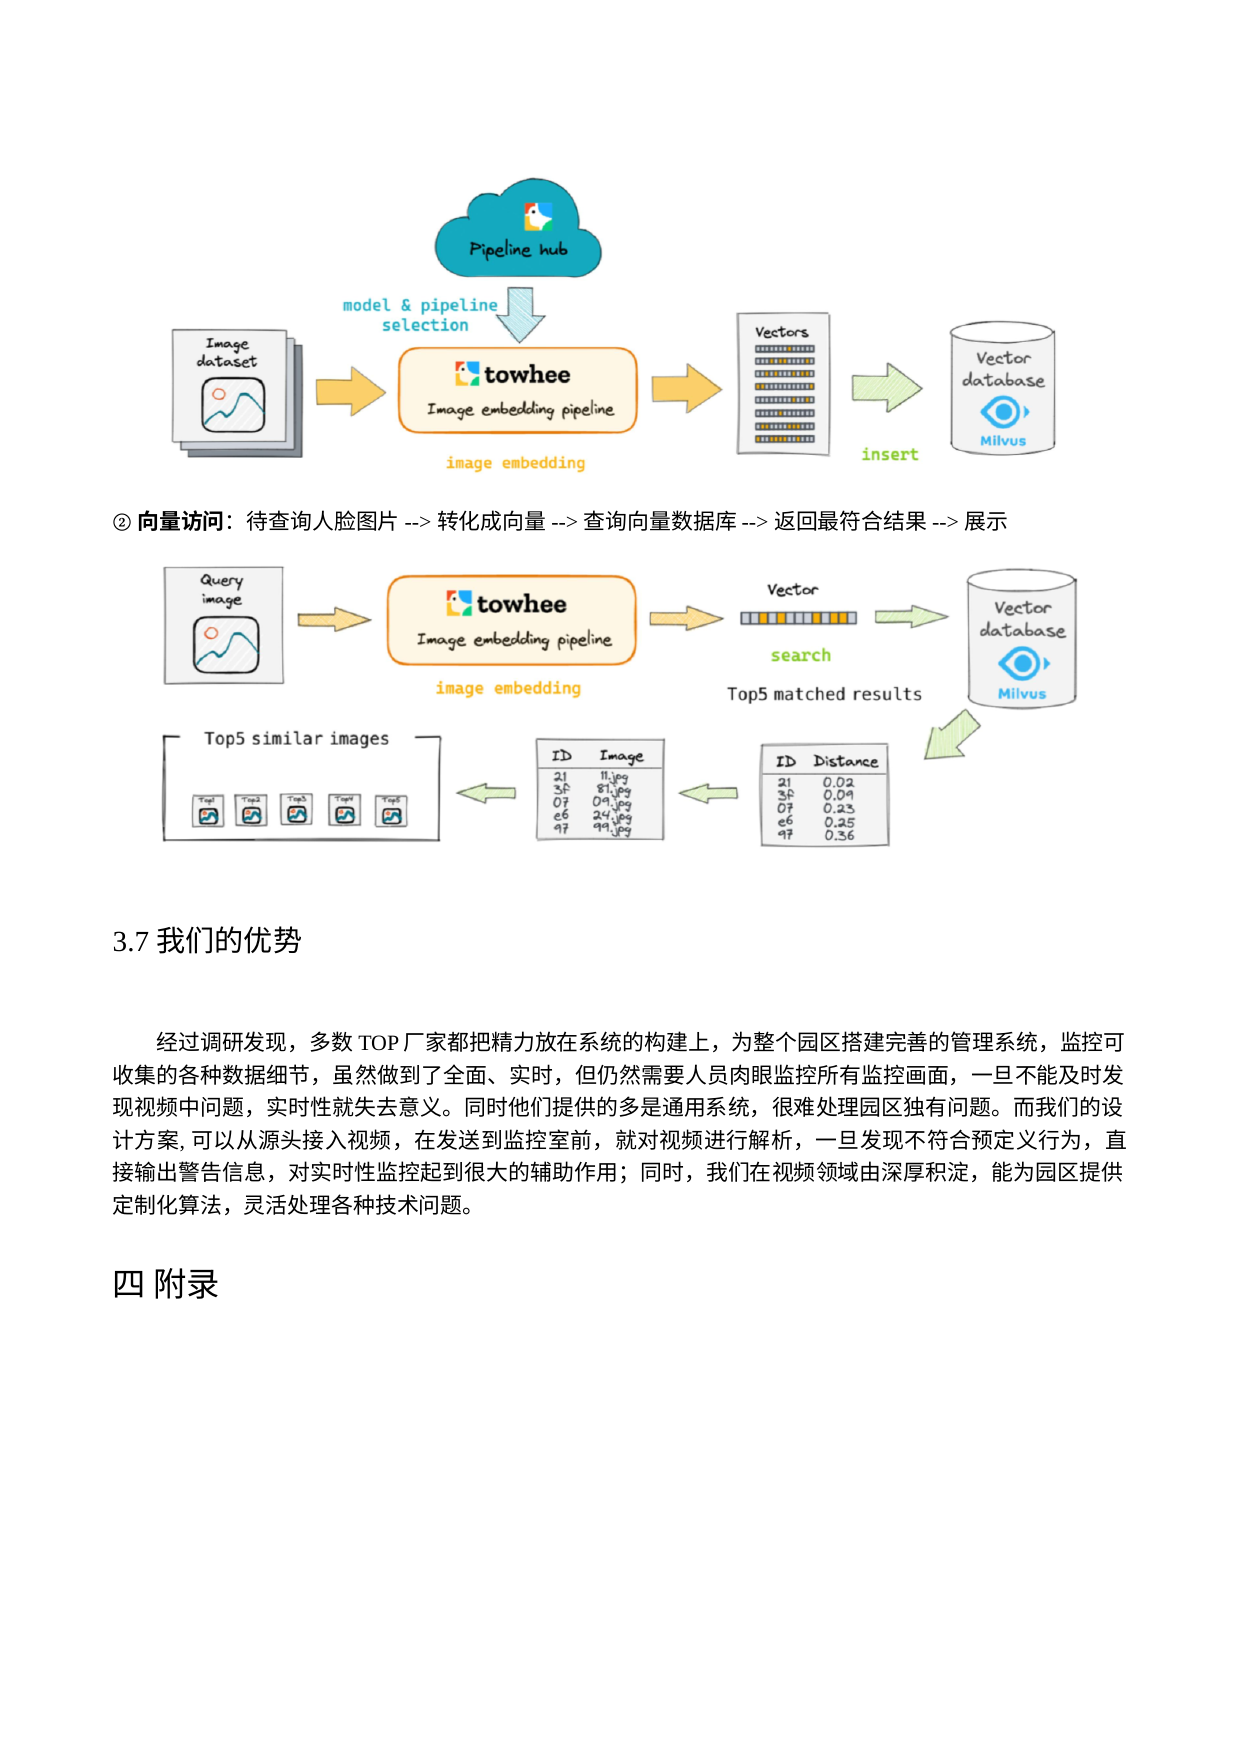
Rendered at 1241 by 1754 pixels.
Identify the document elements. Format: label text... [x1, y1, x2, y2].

text ② 向量访问：待查询人脸图片 --> 转化成向量 --> 查询向量数据库 --> 返回最符合结果 --> 展示 [112, 503, 1128, 536]
subtitle 3.7 我们的优势 [112, 906, 1128, 971]
picture [154, 162, 1086, 483]
subtitle 四 附录 [112, 1249, 1128, 1314]
picture [151, 552, 1089, 858]
text 经过调研发现，多数TOP厂家都把精力放在系统的构建上，为整个园区搭建完善的管理系统，监控可收集的各种数据细节，虽然做到了全面、实时，但仍然需要人员肉眼监控所有监控画面，一旦不能及时发现视频中问题，实时性就失去意义。同时他们提供的多是通用系统，很难处理园区独有问题。而我们的设计方案, 可以从源头接入视频，在发送到监控室前，就对视频进行解析，一旦发现不符合预定义行为，直接输出警告信息，对实时性监控起到很大的辅助作用；同时，我们在视频领域由深厚积淀，能为园区提供定制化算法，灵活处理各种技术问题。 [112, 1025, 1128, 1220]
